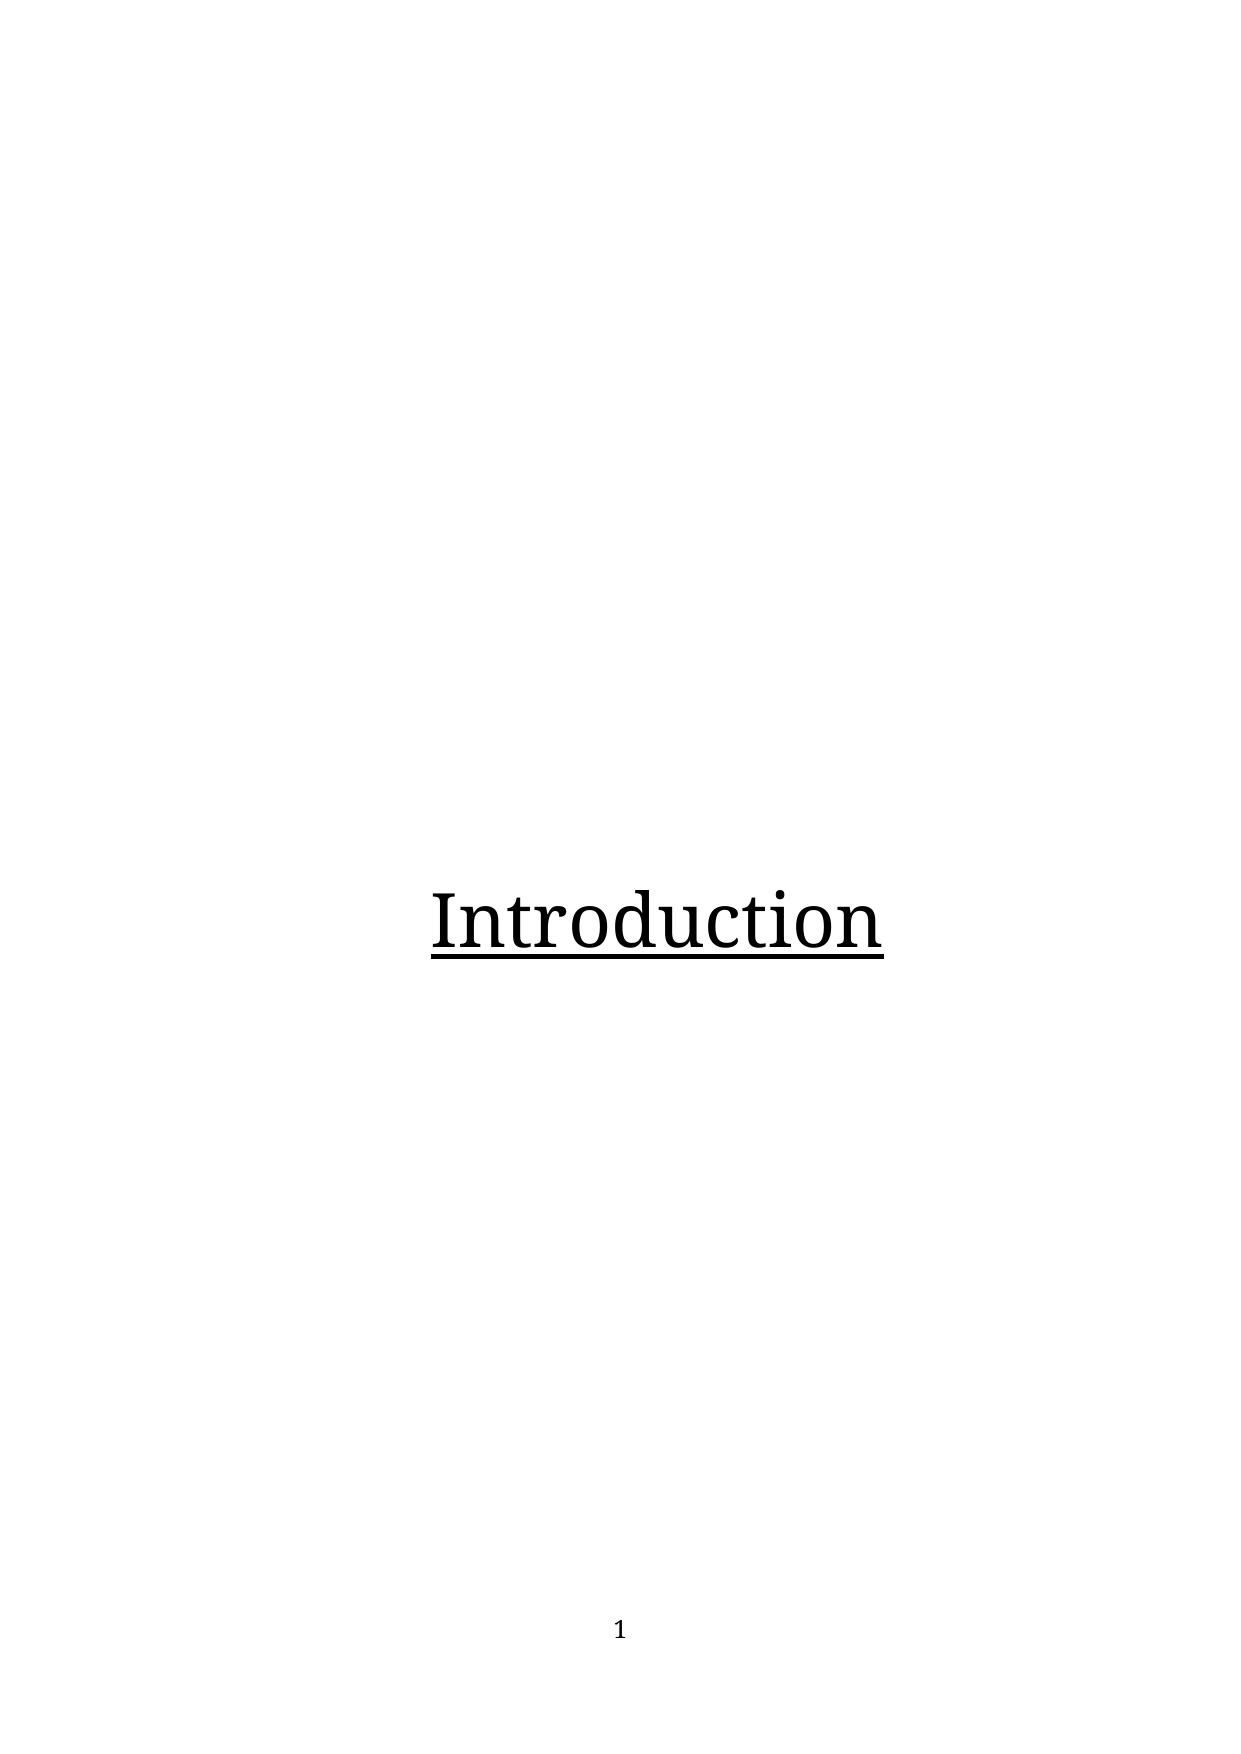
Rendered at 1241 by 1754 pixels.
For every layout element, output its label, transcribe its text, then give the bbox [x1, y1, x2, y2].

subtitle Introduction [222, 868, 1092, 970]
